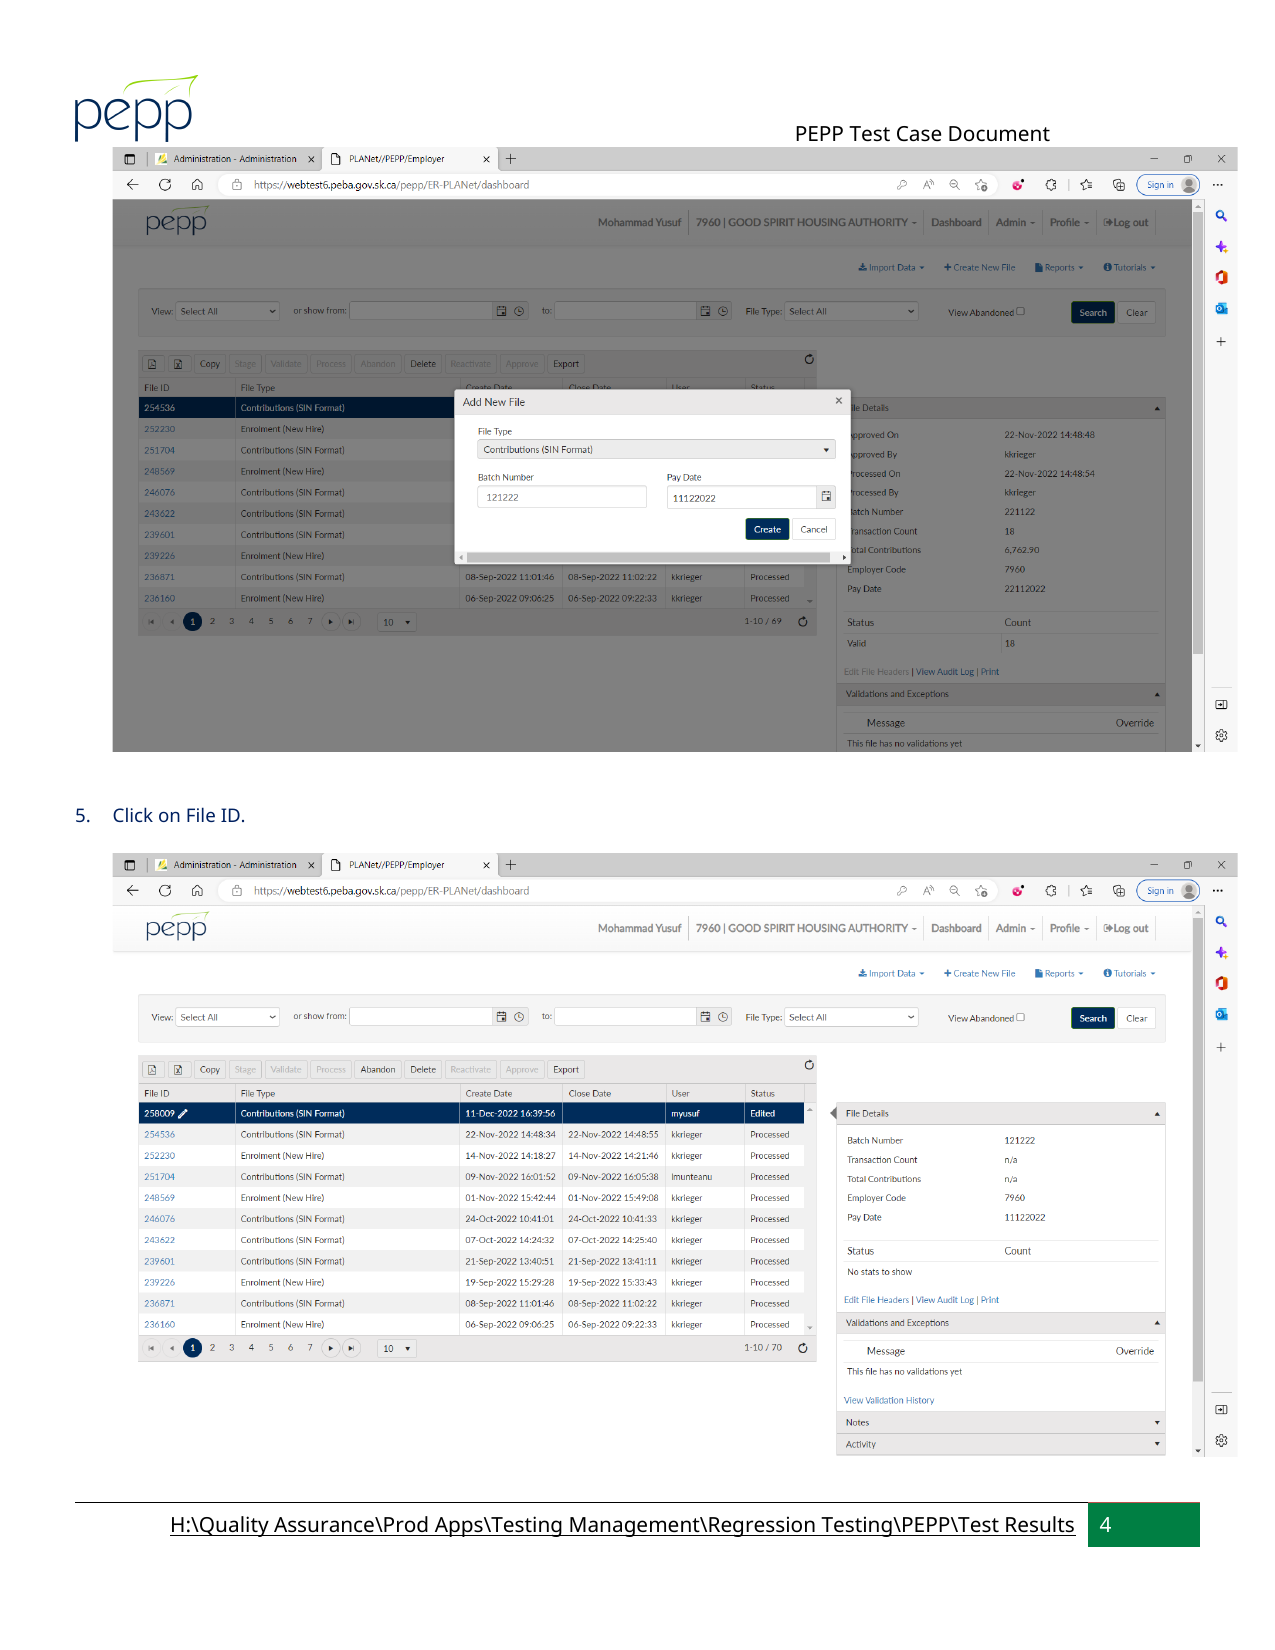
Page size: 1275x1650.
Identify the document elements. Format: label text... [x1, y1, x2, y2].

list Click on File ID. [75, 802, 1200, 828]
picture [112, 853, 1238, 1457]
picture [75, 75, 199, 142]
picture [112, 147, 1238, 752]
